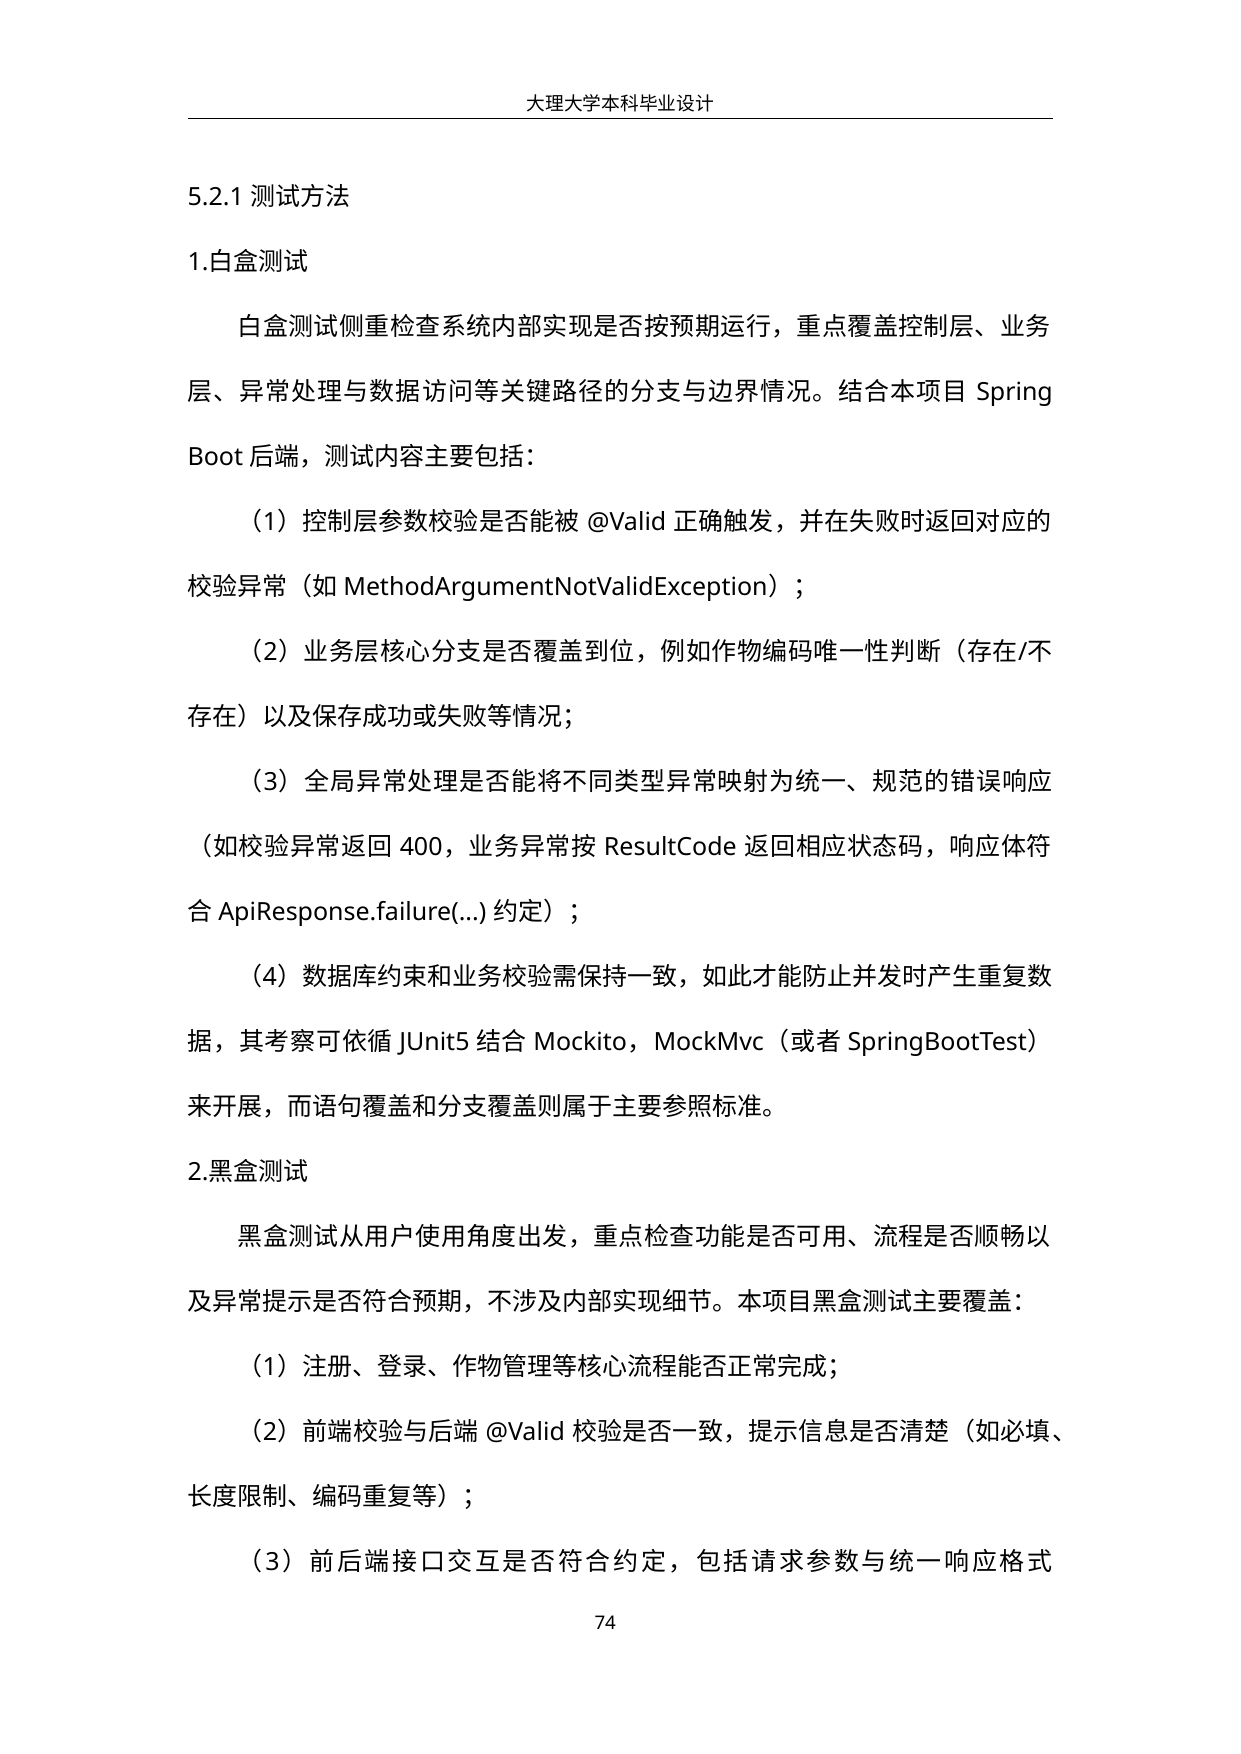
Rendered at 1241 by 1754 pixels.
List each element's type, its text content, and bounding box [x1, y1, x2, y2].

text 2.黑盒测试 [187, 1137, 1053, 1202]
text （2）前端校验与后端 @Valid 校验是否一致，提示信息是否清楚（如必填、长度限制、编码重复等）； [187, 1397, 1053, 1527]
text 5.2.1 测试方法 [187, 162, 1053, 227]
text 黑盒测试从用户使用角度出发，重点检查功能是否可用、流程是否顺畅以及异常提示是否符合预期，不涉及内部实现细节。本项目黑盒测试主要覆盖： [187, 1202, 1053, 1332]
text （1）注册、登录、作物管理等核心流程能否正常完成； [187, 1332, 1053, 1397]
text （1）控制层参数校验是否能被 @Valid 正确触发，并在失败时返回对应的校验异常（如 MethodArgumentNotValidException）； [187, 487, 1053, 617]
text （2）业务层核心分支是否覆盖到位，例如作物编码唯一性判断（存在/不存在）以及保存成功或失败等情况； [187, 617, 1053, 747]
text 1.白盒测试 [187, 227, 1053, 292]
text 白盒测试侧重检查系统内部实现是否按预期运行，重点覆盖控制层、业务层、异常处理与数据访问等关键路径的分支与边界情况。结合本项目 Spring Boot 后端，测试内容主要包括： [187, 292, 1053, 487]
text （4）数据库约束和业务校验需保持一致，如此才能防止并发时产生重复数据，其考察可依循 JUnit5 结合 Mockito，MockMvc（或者 SpringBootTest）来开展，而语句覆盖和分支覆盖则属于主要参照标准。 [187, 942, 1053, 1137]
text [187, 1527, 1053, 1592]
text （3）全局异常处理是否能将不同类型异常映射为统一、规范的错误响应（如校验异常返回 400，业务异常按 ResultCode 返回相应状态码，响应体符合 ApiResponse.failure(...) 约定）； [187, 747, 1053, 942]
